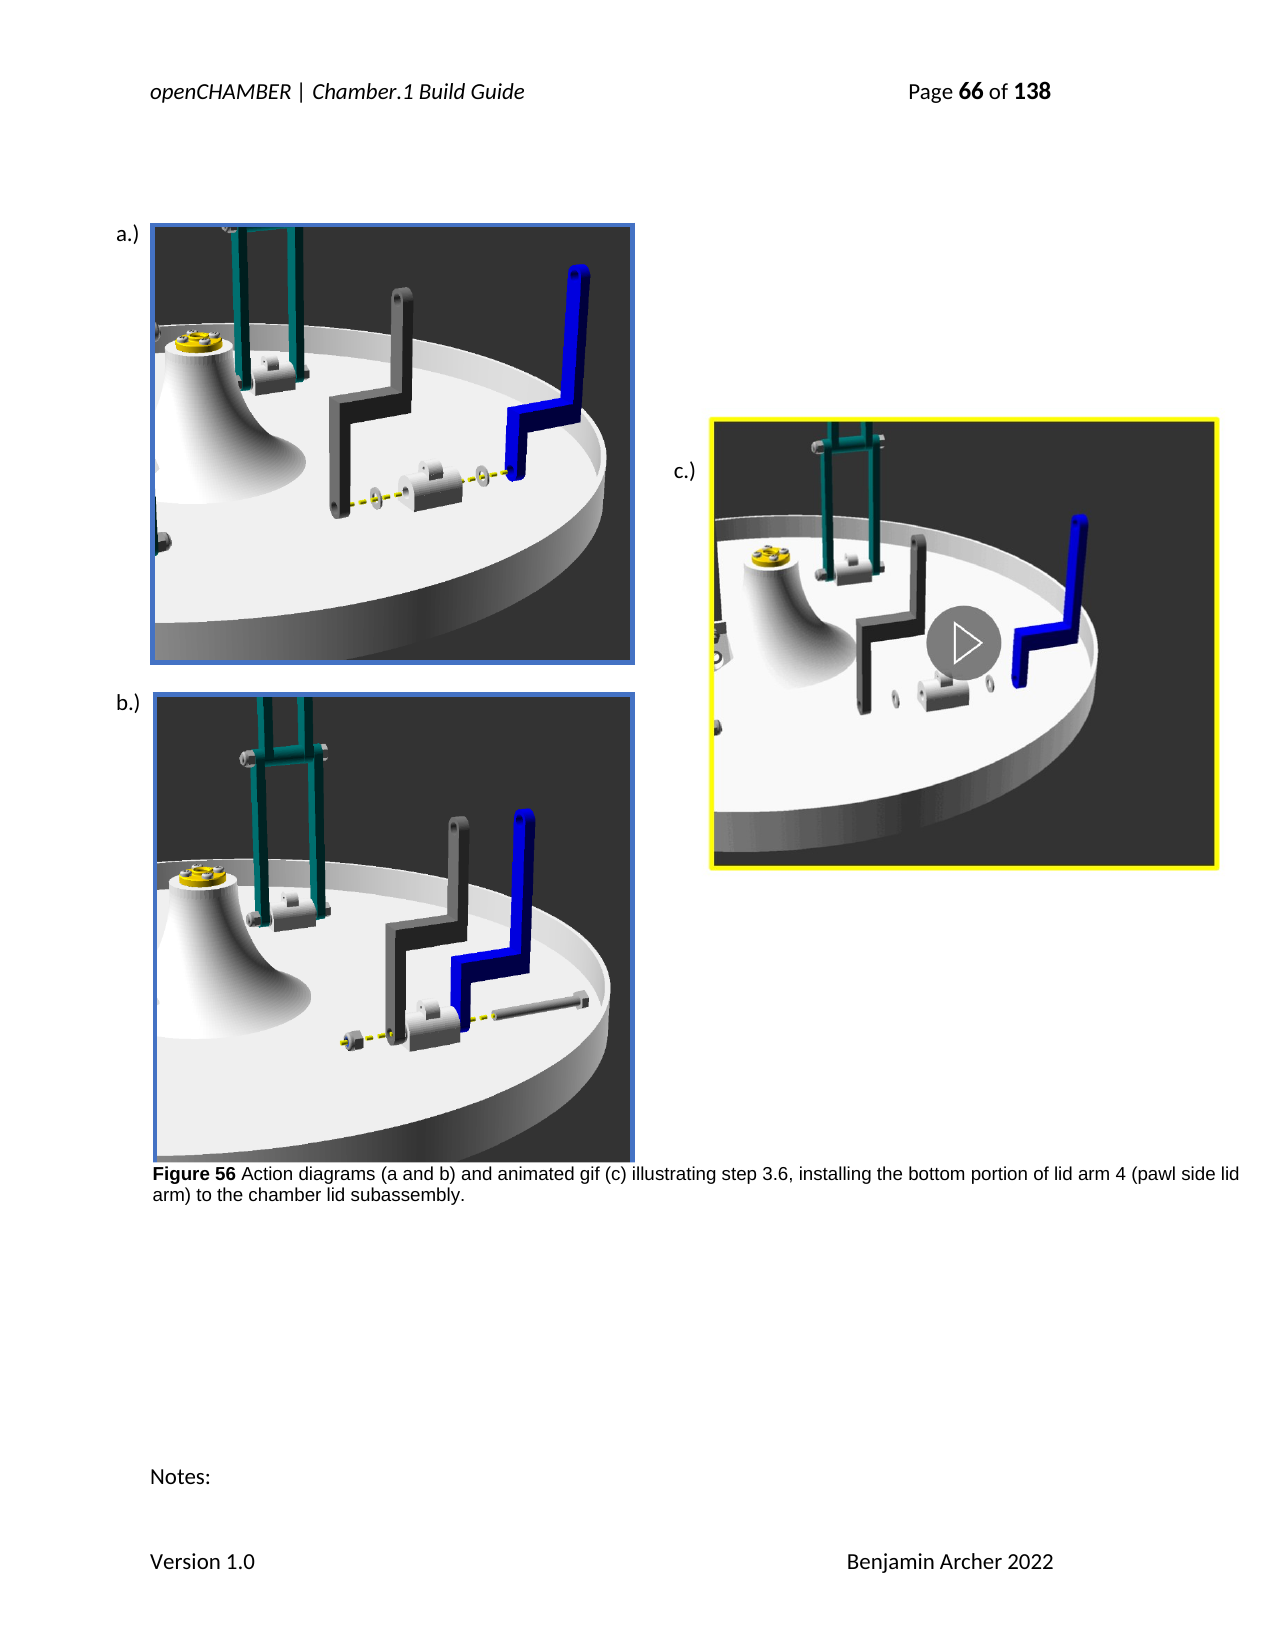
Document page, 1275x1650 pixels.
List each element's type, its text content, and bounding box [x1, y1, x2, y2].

text Notes: [150, 1462, 1125, 1491]
picture [155, 227, 630, 660]
picture [701, 408, 1226, 880]
picture [157, 697, 630, 1162]
